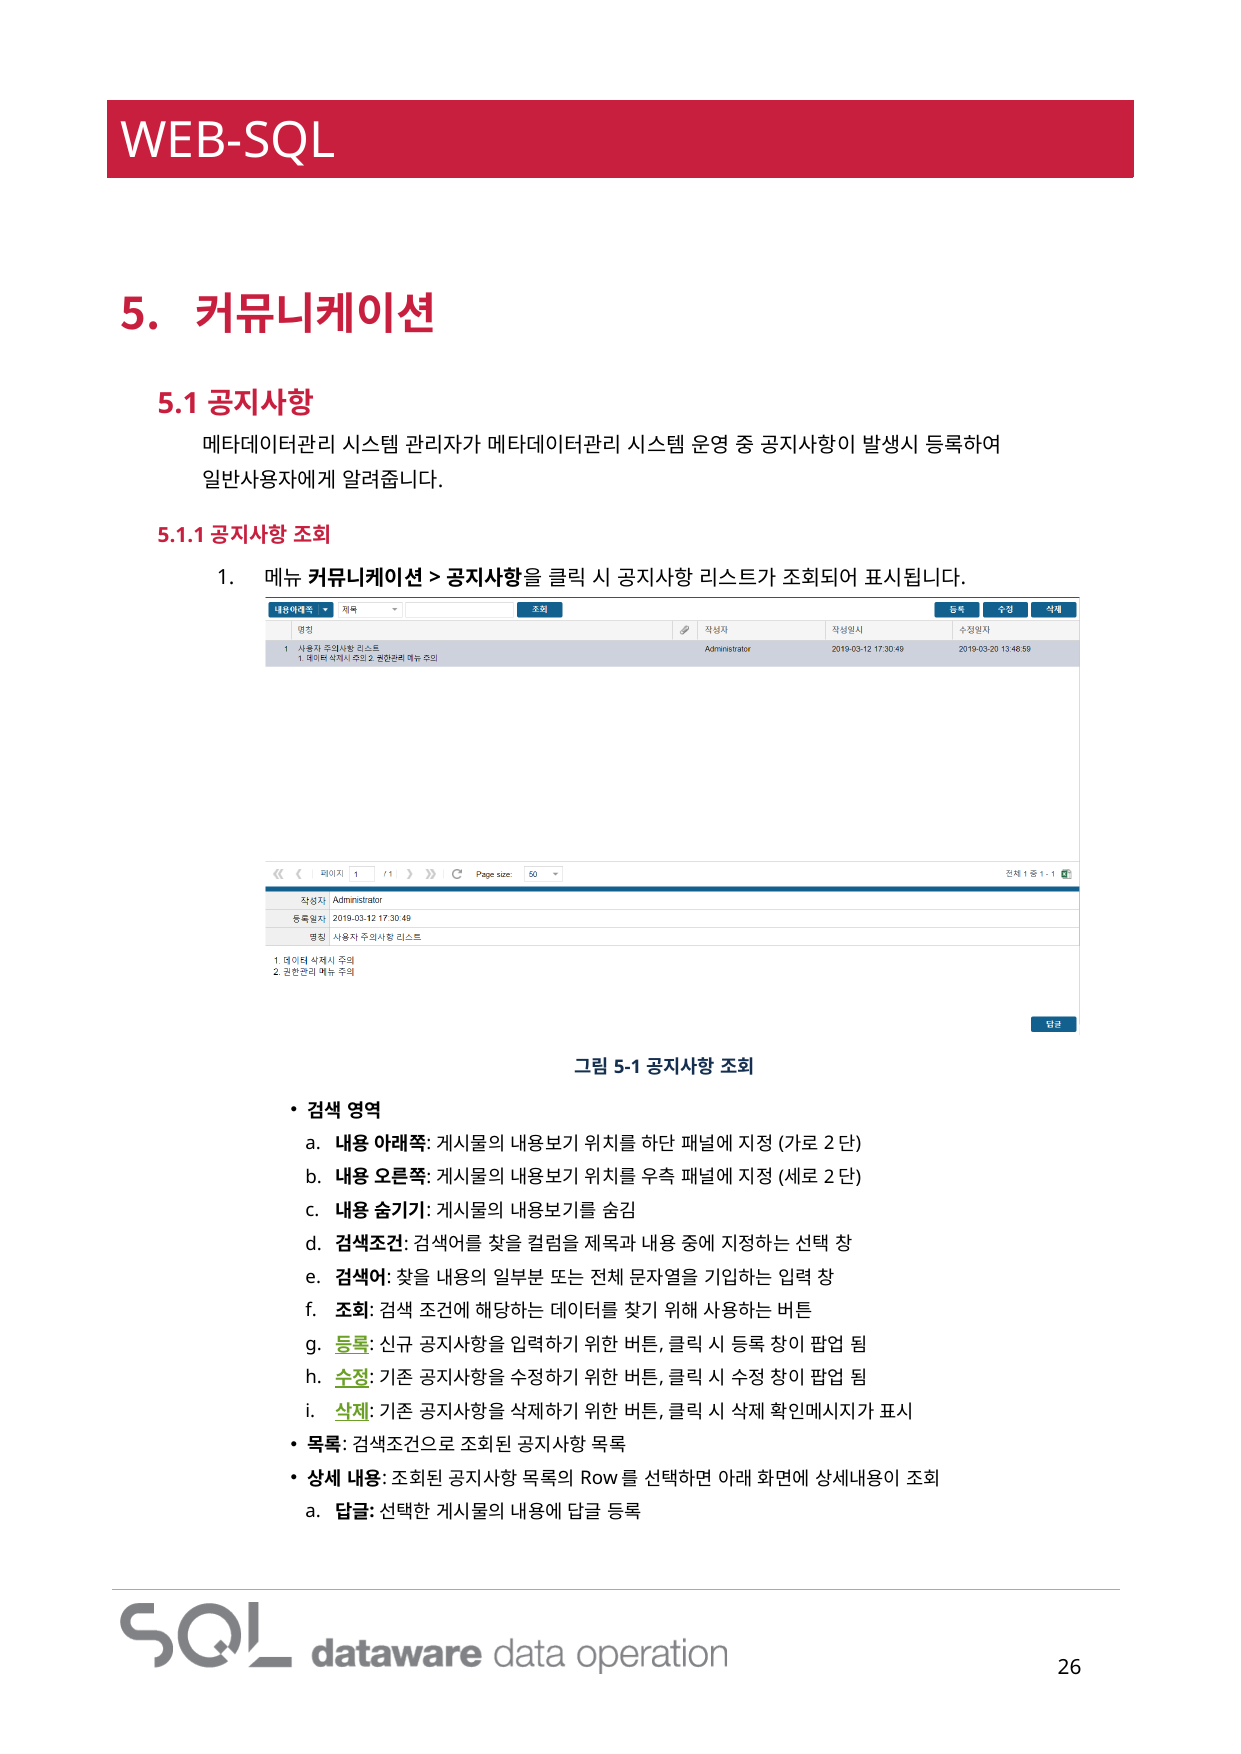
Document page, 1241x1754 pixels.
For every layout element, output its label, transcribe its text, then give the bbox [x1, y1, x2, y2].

list 검색어: 찾을 내용의 일부분 또는 전체 문자열을 기입하는 입력 창 [305, 1262, 1083, 1290]
list 검색 영역 [267, 1095, 1083, 1122]
list 상세 내용: 조회된 공지사항 목록의 Row를 선택하면 아래 화면에 상세내용이 조회 [267, 1463, 1083, 1490]
list 검색조건: 검색어를 찾을 컬럼을 제목과 내용 중에 지정하는 선택 창 [305, 1229, 1083, 1256]
subtitle 5.1.1 공지사항 조회 [157, 519, 1083, 549]
list 내용 숨기기: 게시물의 내용보기를 숨김 [305, 1196, 1083, 1223]
picture [120, 1602, 728, 1674]
subtitle 커뮤니케이션 [120, 279, 1120, 342]
text 메타데이터관리 시스템 관리자가 메타데이터관리 시스템 운영 중 공지사항이 발생시 등록하여 일반사용자에게 알려줍니다. [202, 428, 1083, 493]
list 수정: 기존 공지사항을 수정하기 위한 버튼, 클릭 시 수정 창이 팝업 됨 [305, 1363, 1083, 1390]
text 그림 5-1 공지사항 조회 [171, 1051, 1083, 1079]
subtitle 5.1 공지사항 [157, 380, 1083, 422]
list 조회: 검색 조건에 해당하는 데이터를 찾기 위해 사용하는 버튼 [305, 1296, 1083, 1323]
list 답글: 선택한 게시물의 내용에 답글 등록 [305, 1497, 1083, 1524]
picture [259, 597, 1080, 1035]
list 삭제: 기존 공지사항을 삭제하기 위한 버튼, 클릭 시 삭제 확인메시지가 표시 [305, 1396, 1083, 1423]
list 목록: 검색조건으로 조회된 공지사항 목록 [267, 1430, 1083, 1457]
list 메뉴 커뮤니케이션 > 공지사항을 클릭 시 공지사항 리스트가 조회되어 표시됩니다. [217, 561, 1083, 592]
list 등록: 신규 공지사항을 입력하기 위한 버튼, 클릭 시 등록 창이 팝업 됨 [305, 1329, 1083, 1357]
list 내용 아래쪽: 게시물의 내용보기 위치를 하단 패널에 지정 (가로 2단) [305, 1129, 1083, 1156]
list 내용 오른쪽: 게시물의 내용보기 위치를 우측 패널에 지정 (세로 2단) [305, 1162, 1083, 1189]
